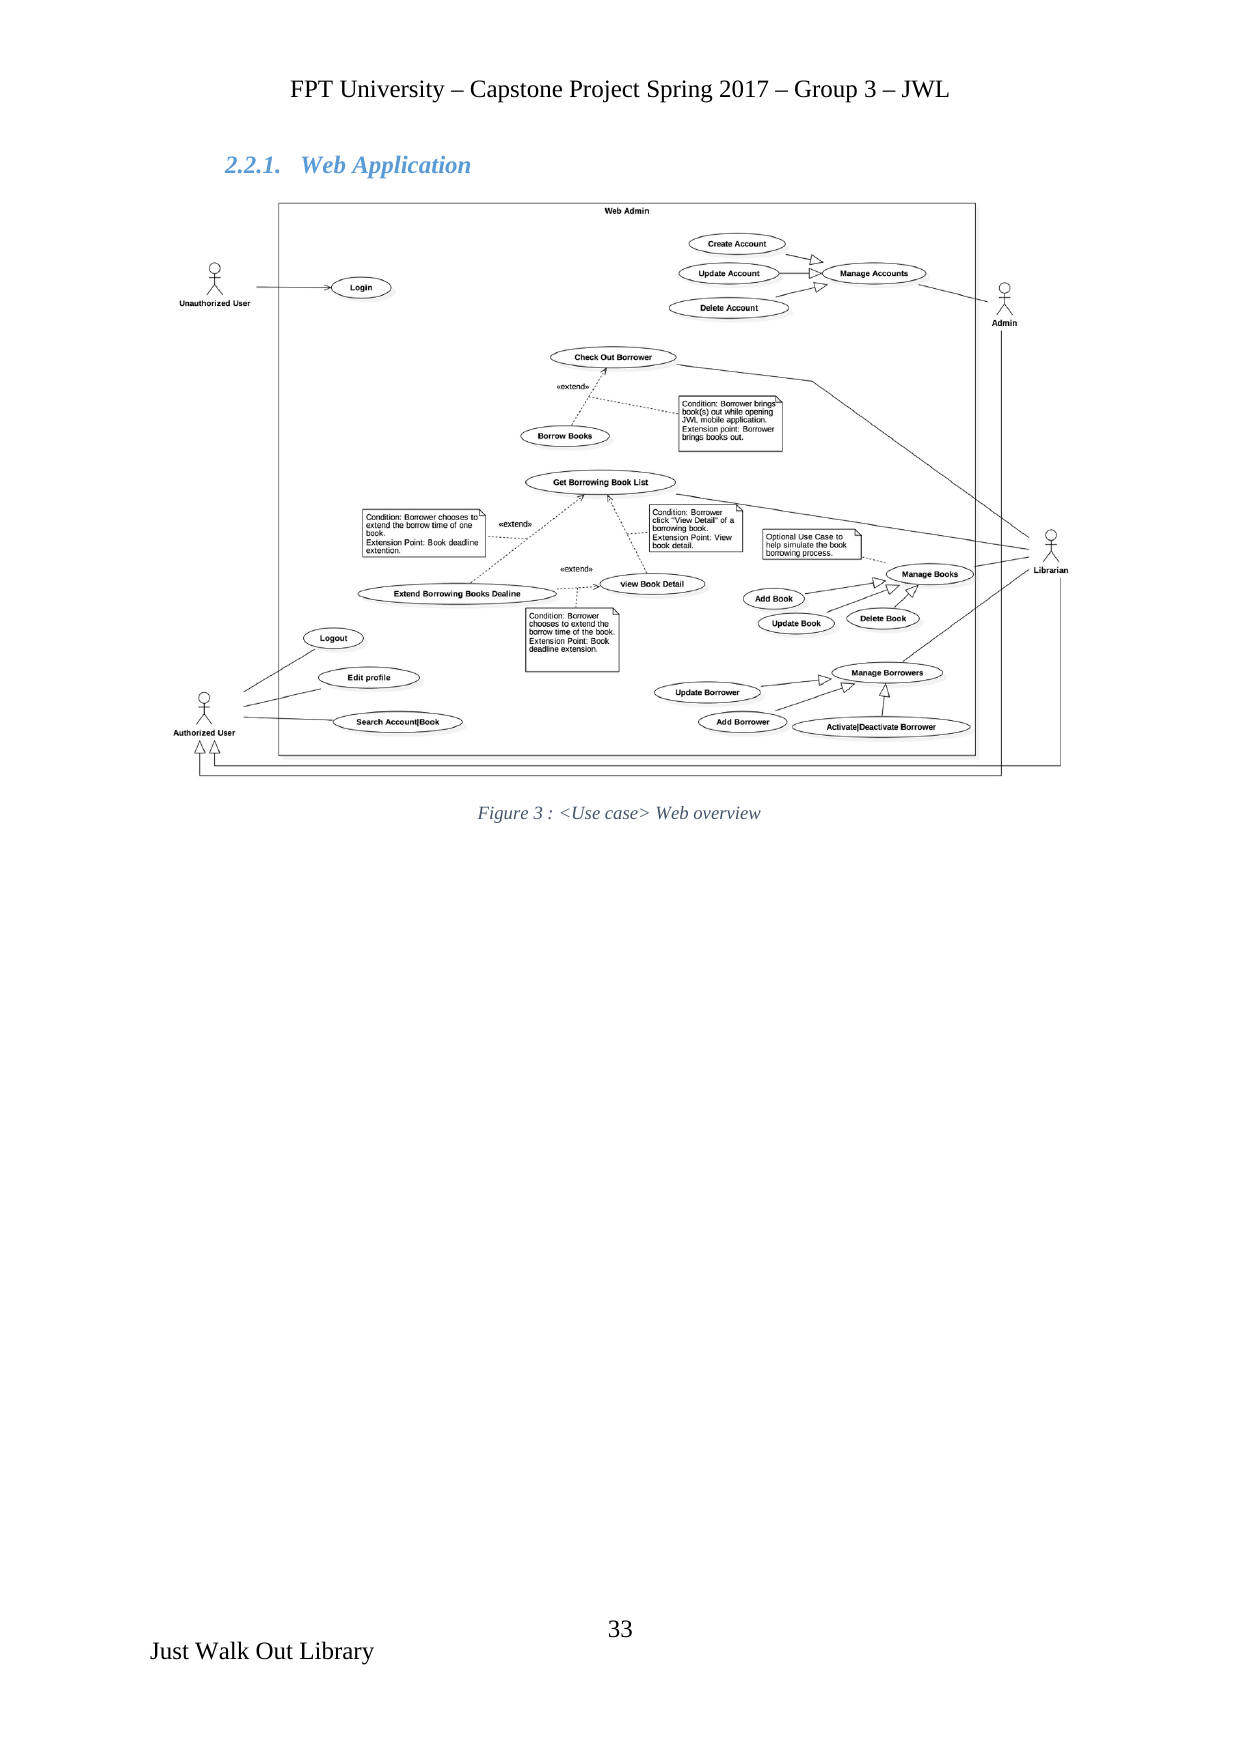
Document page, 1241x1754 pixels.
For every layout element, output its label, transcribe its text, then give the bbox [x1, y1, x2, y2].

picture [151, 180, 1089, 784]
subtitle Web Application [225, 150, 1090, 179]
